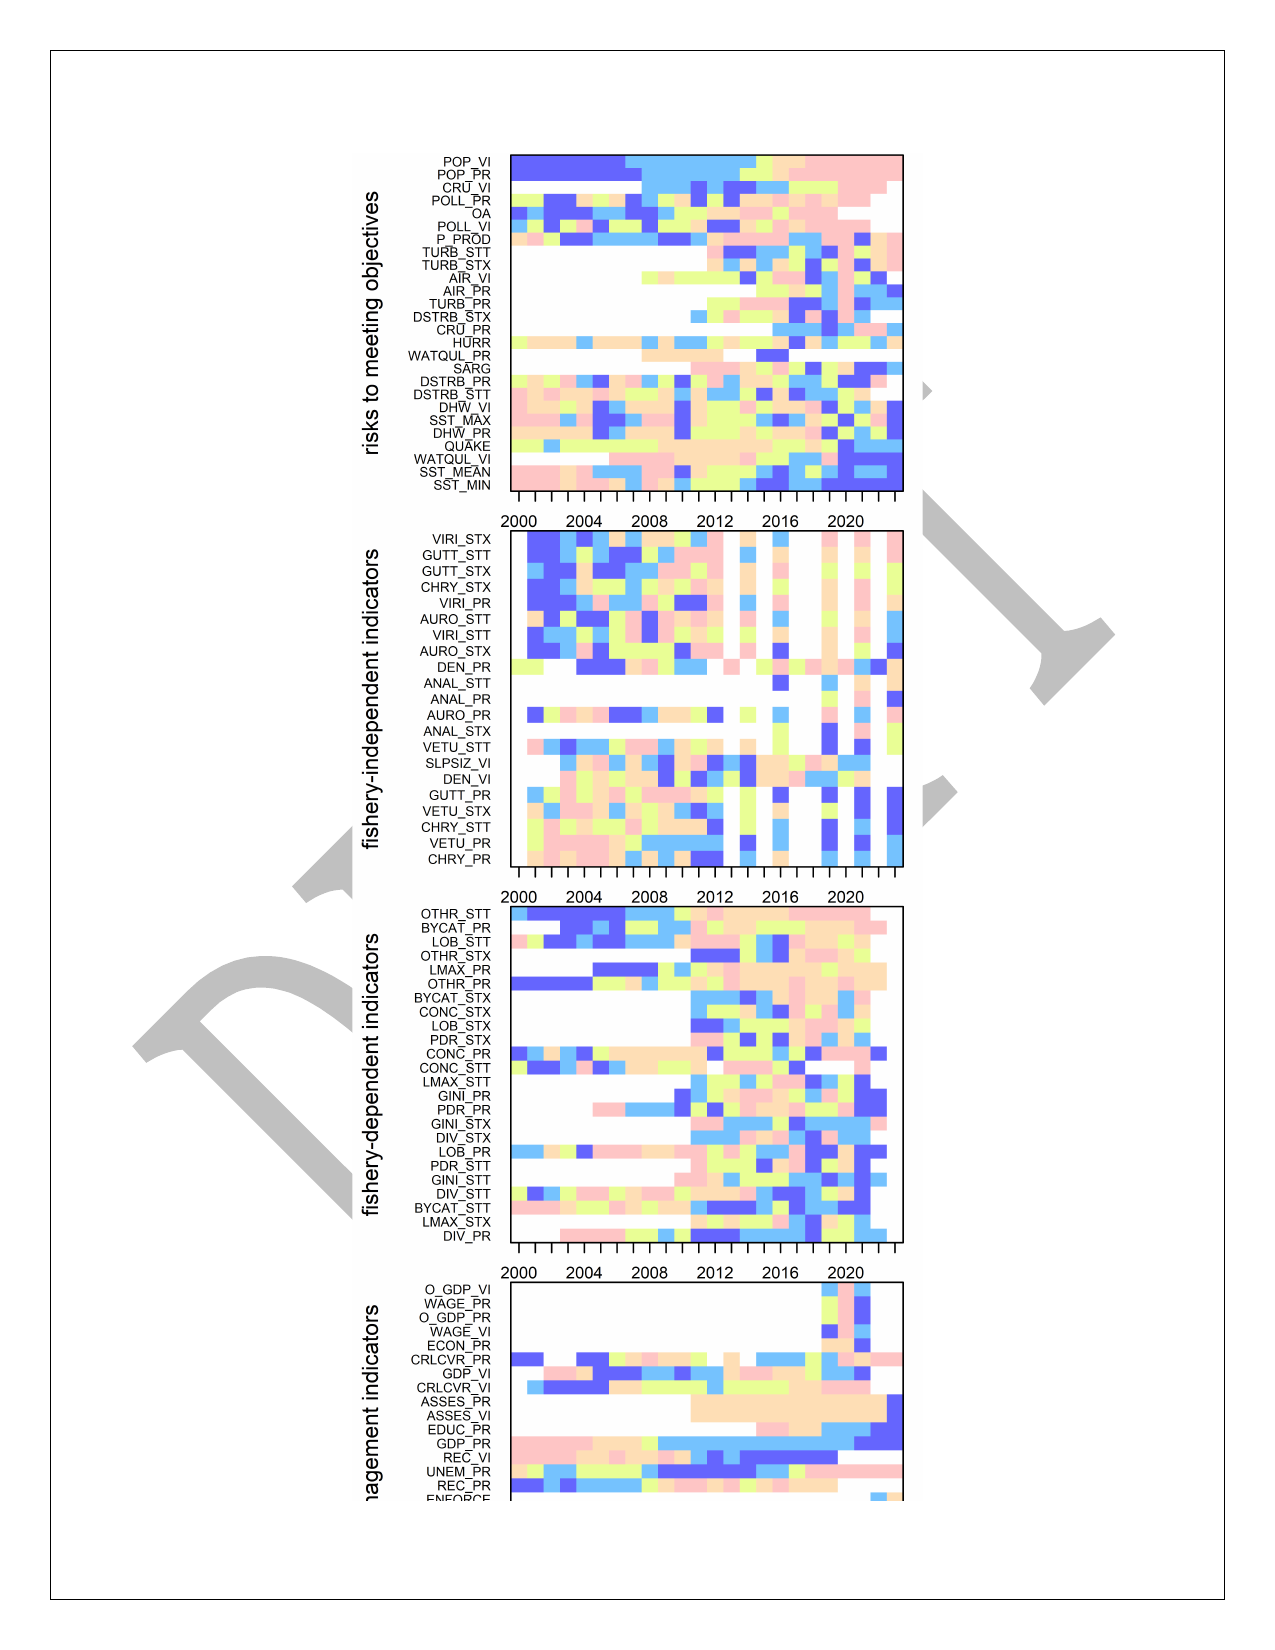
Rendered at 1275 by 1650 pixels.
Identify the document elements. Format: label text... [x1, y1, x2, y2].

table_header Figure 4.1: Traffic light plot representing the value of the indicator each year according to quintiles; colors from red to yellow to blue show that the indicator moving between below, at, and above average, respectively (see legend). Indicators are grouped by category, and appear on the plot sorted by their loading (i.e., their influence) from a principal components analysis. In this way, indicators showing similar patterns across time are grouped more closely together. [150, 150, 1125, 1500]
picture [352, 153, 923, 1501]
